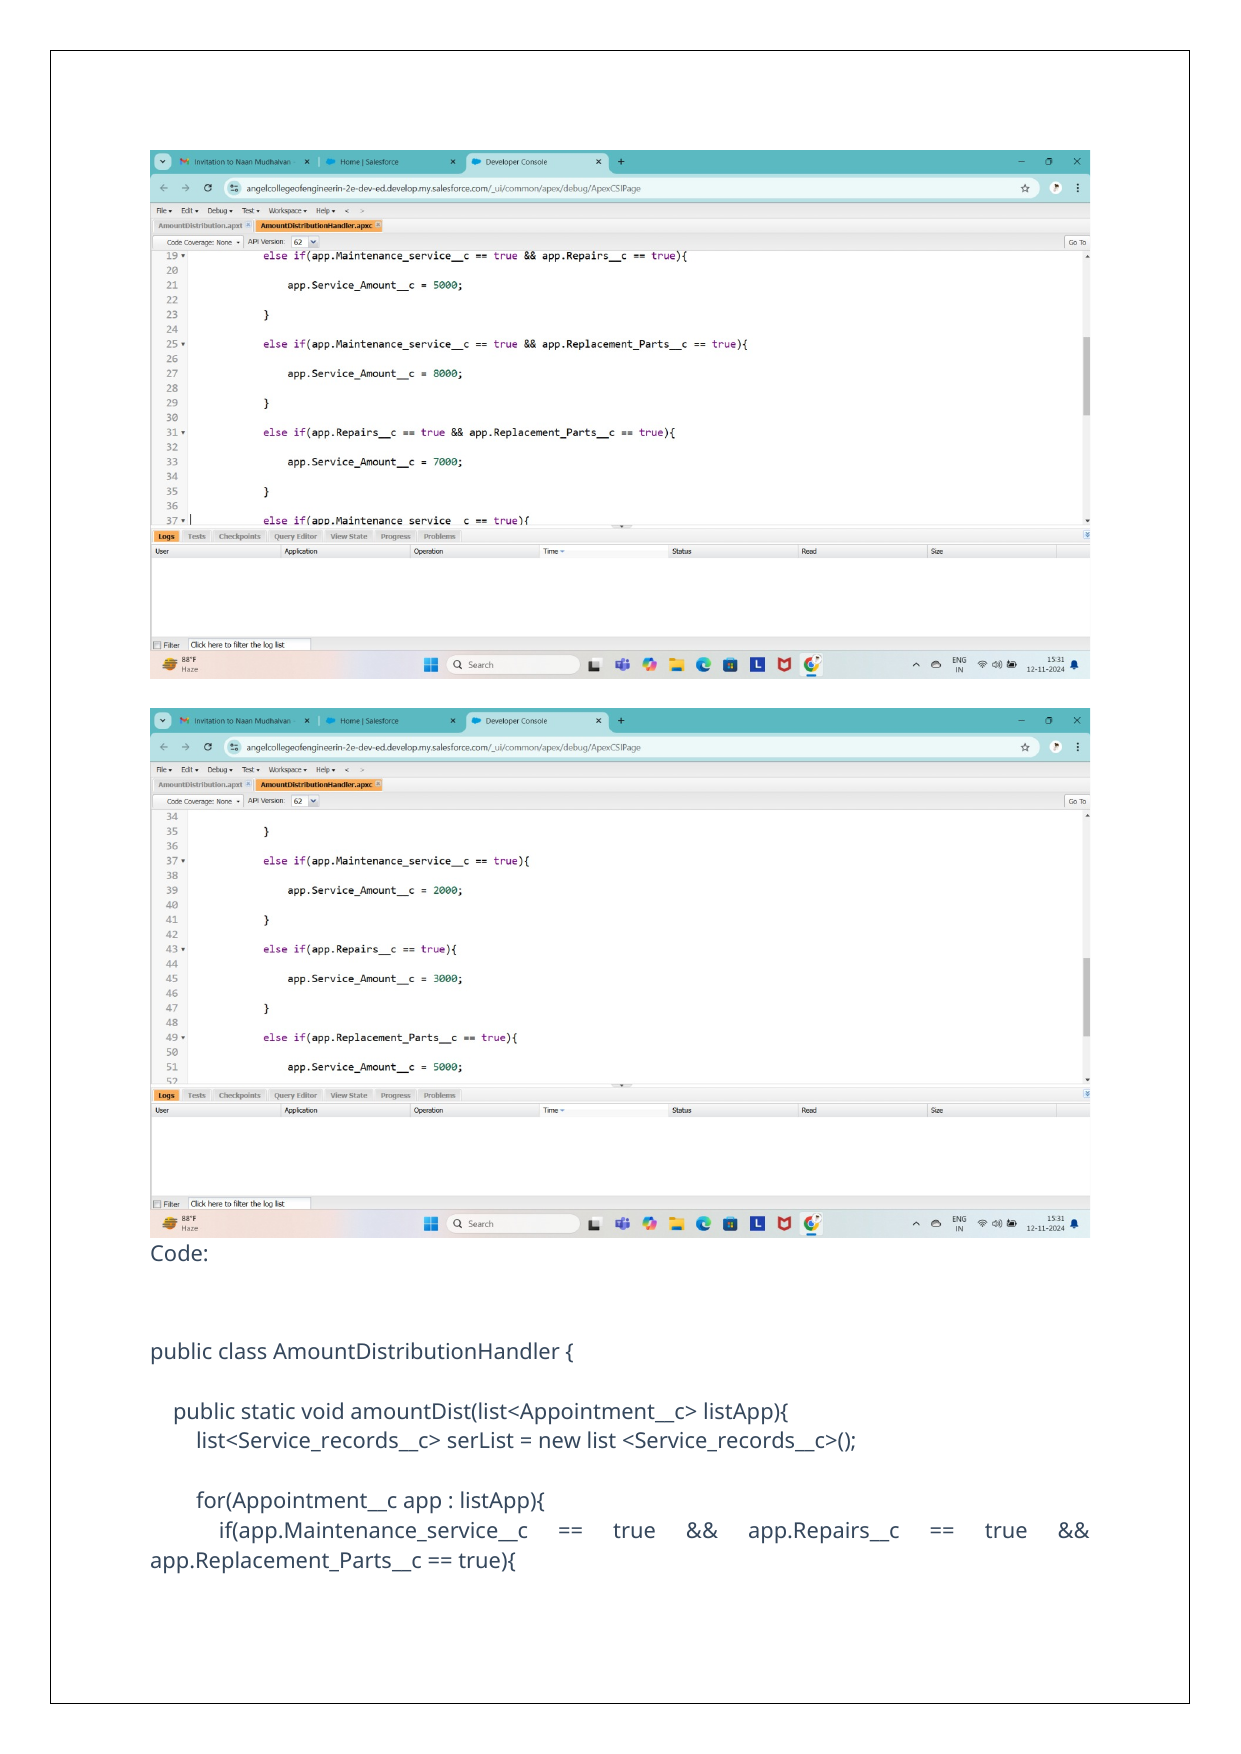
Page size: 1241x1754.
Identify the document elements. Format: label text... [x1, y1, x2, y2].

picture [150, 150, 1091, 679]
text if(app.Maintenance_service__c == true && app.Repairs__c == true && app.Replacement_Parts__c == true){ [150, 1515, 1090, 1574]
text public static void amountDist(list<Appointment__c> listApp){ [150, 1396, 1090, 1425]
text public class AmountDistributionHandler { [150, 1336, 1090, 1366]
text for(Appointment__c app : listApp){ [150, 1485, 1090, 1515]
picture [150, 708, 1091, 1238]
text list<Service_records__c> serList = new list <Service_records__c>(); [150, 1425, 1090, 1455]
text Code: [150, 1238, 1090, 1267]
